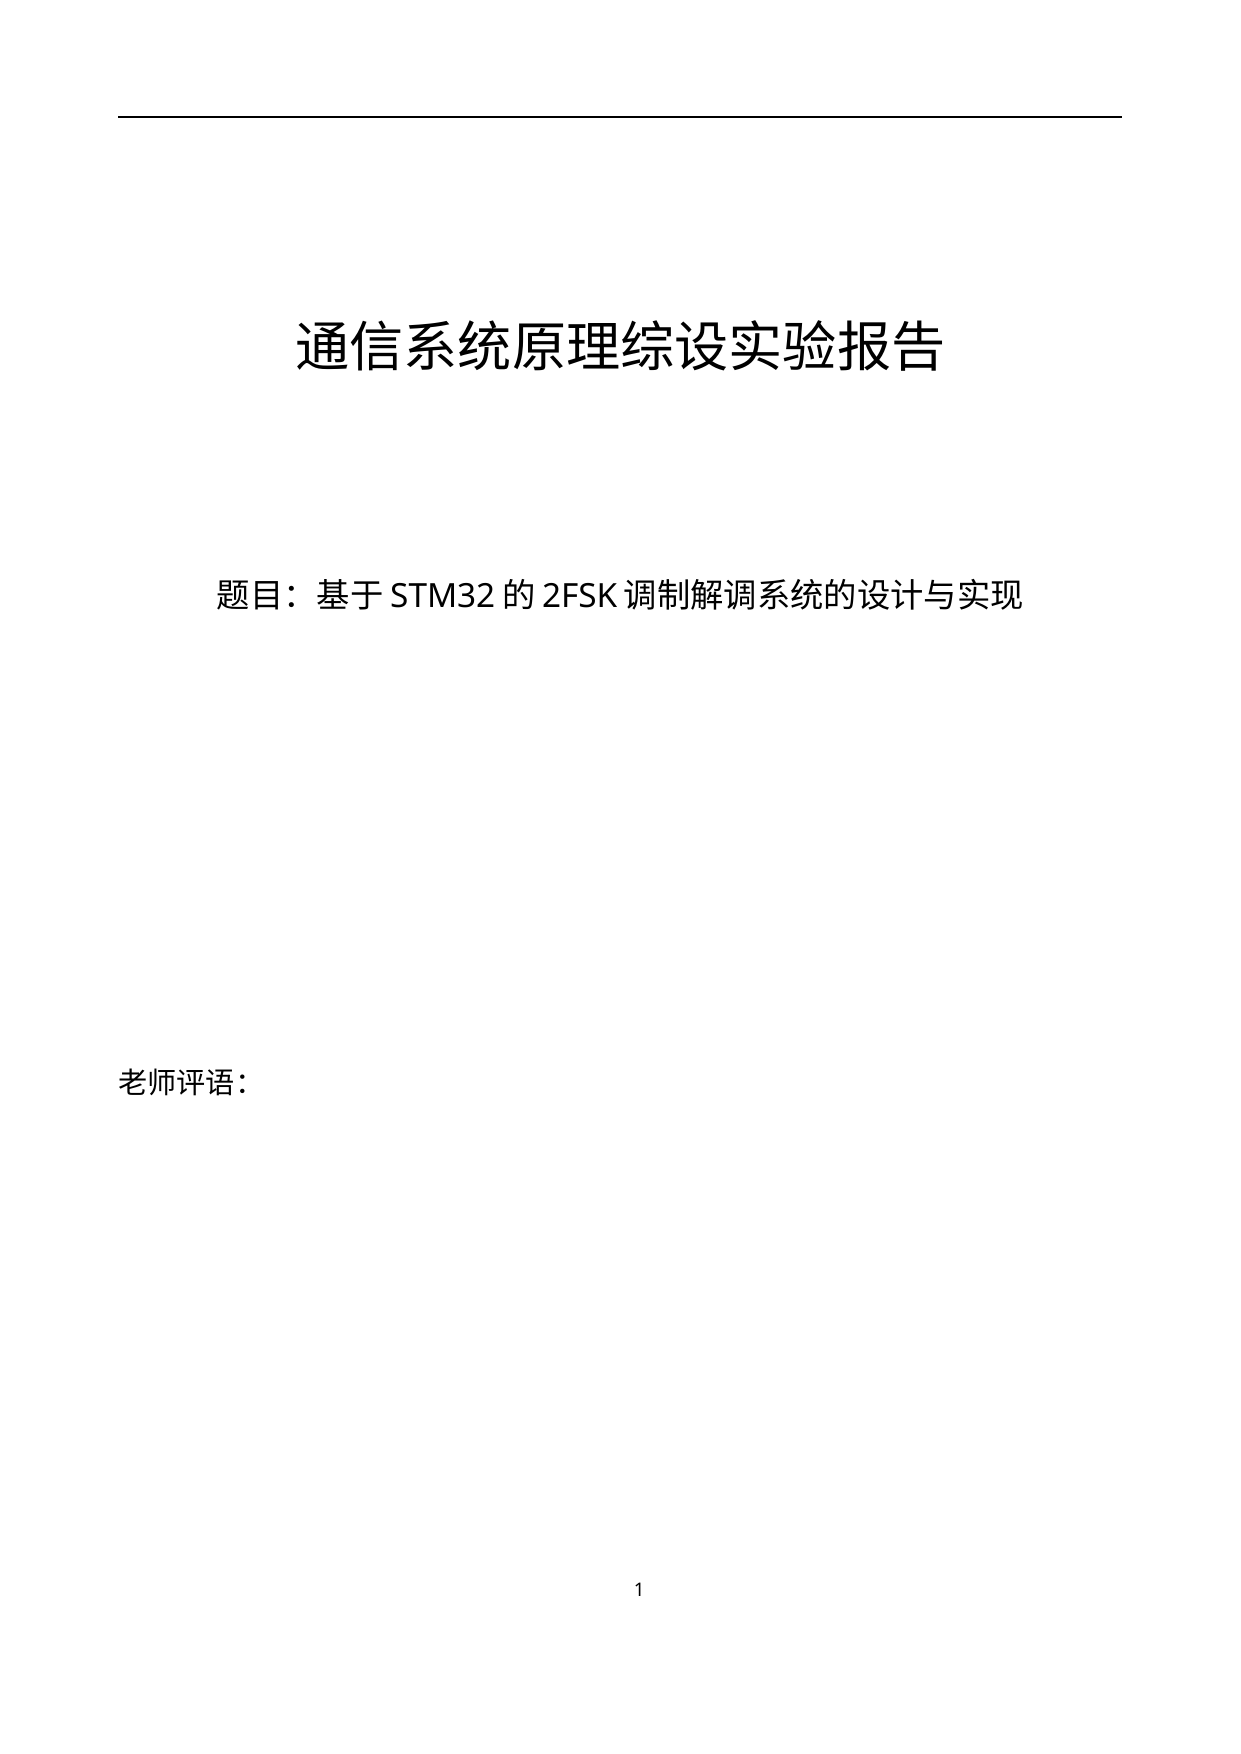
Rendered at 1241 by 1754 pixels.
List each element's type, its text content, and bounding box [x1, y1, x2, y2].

text 题目：基于STM32的2FSK调制解调系统的设计与实现 [118, 560, 1122, 625]
text 老师评语： [118, 1048, 1122, 1113]
text 通信系统原理综设实验报告 [118, 294, 1122, 391]
